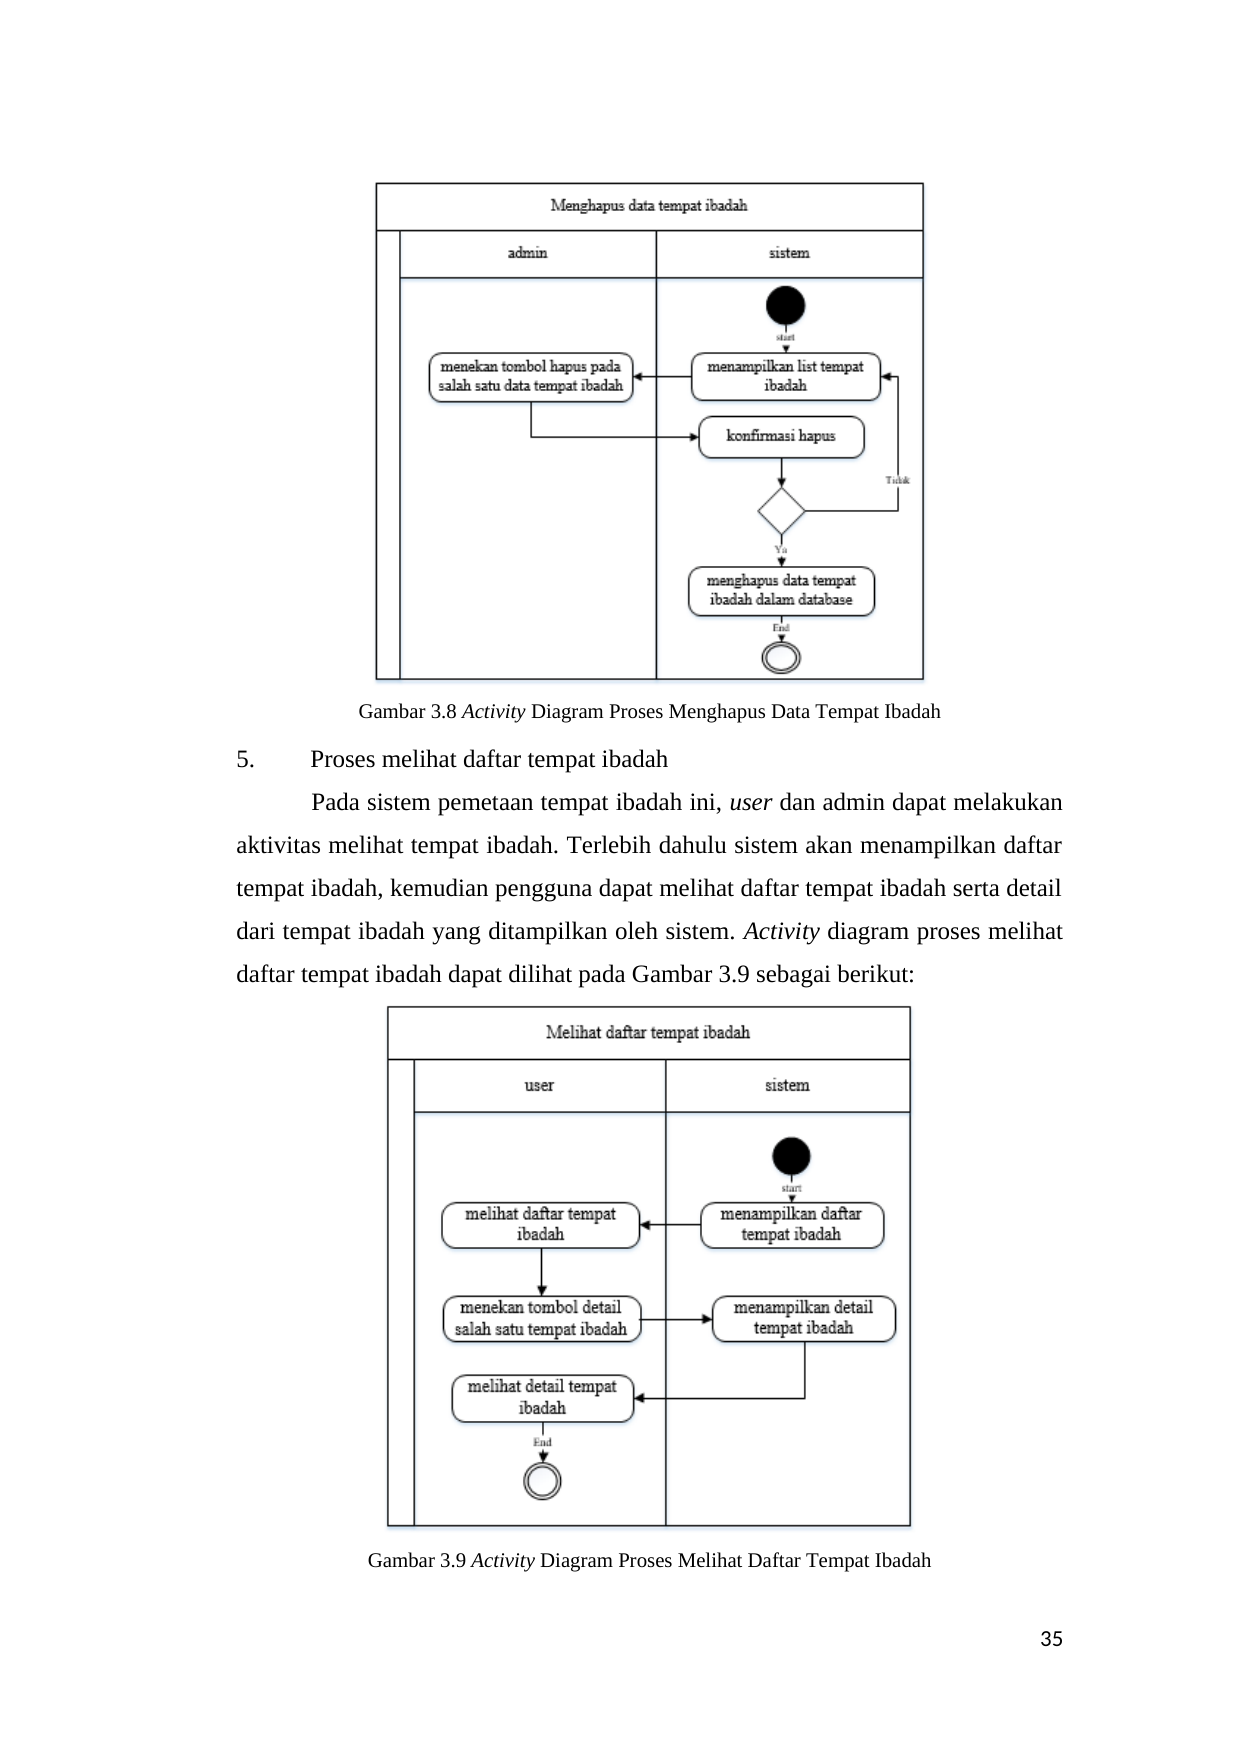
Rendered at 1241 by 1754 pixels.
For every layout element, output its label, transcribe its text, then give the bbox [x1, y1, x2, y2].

text Gambar 3.9 Activity Diagram Proses Melihat Daftar Tempat Ibadah [236, 1548, 1063, 1572]
picture [370, 177, 930, 686]
picture [383, 1002, 917, 1534]
text Gambar 3.8 Activity Diagram Proses Menghapus Data Tempat Ibadah [236, 699, 1063, 723]
text Pada sistem pemetaan tempat ibadah ini, user dan admin dapat melakukan aktivitas melihat tempat ibadah. Terlebih dahulu sistem akan menampilkan daftar tempat ibadah, kemudian pengguna dapat melihat daftar tempat ibadah serta detail dari tempat ibadah yang ditampilkan oleh sistem. Activity diagram proses melihat daftar tempat ibadah dapat dilihat pada Gambar 3.9 sebagai berikut: [236, 787, 1063, 988]
list Proses melihat daftar tempat ibadah [236, 744, 1063, 773]
